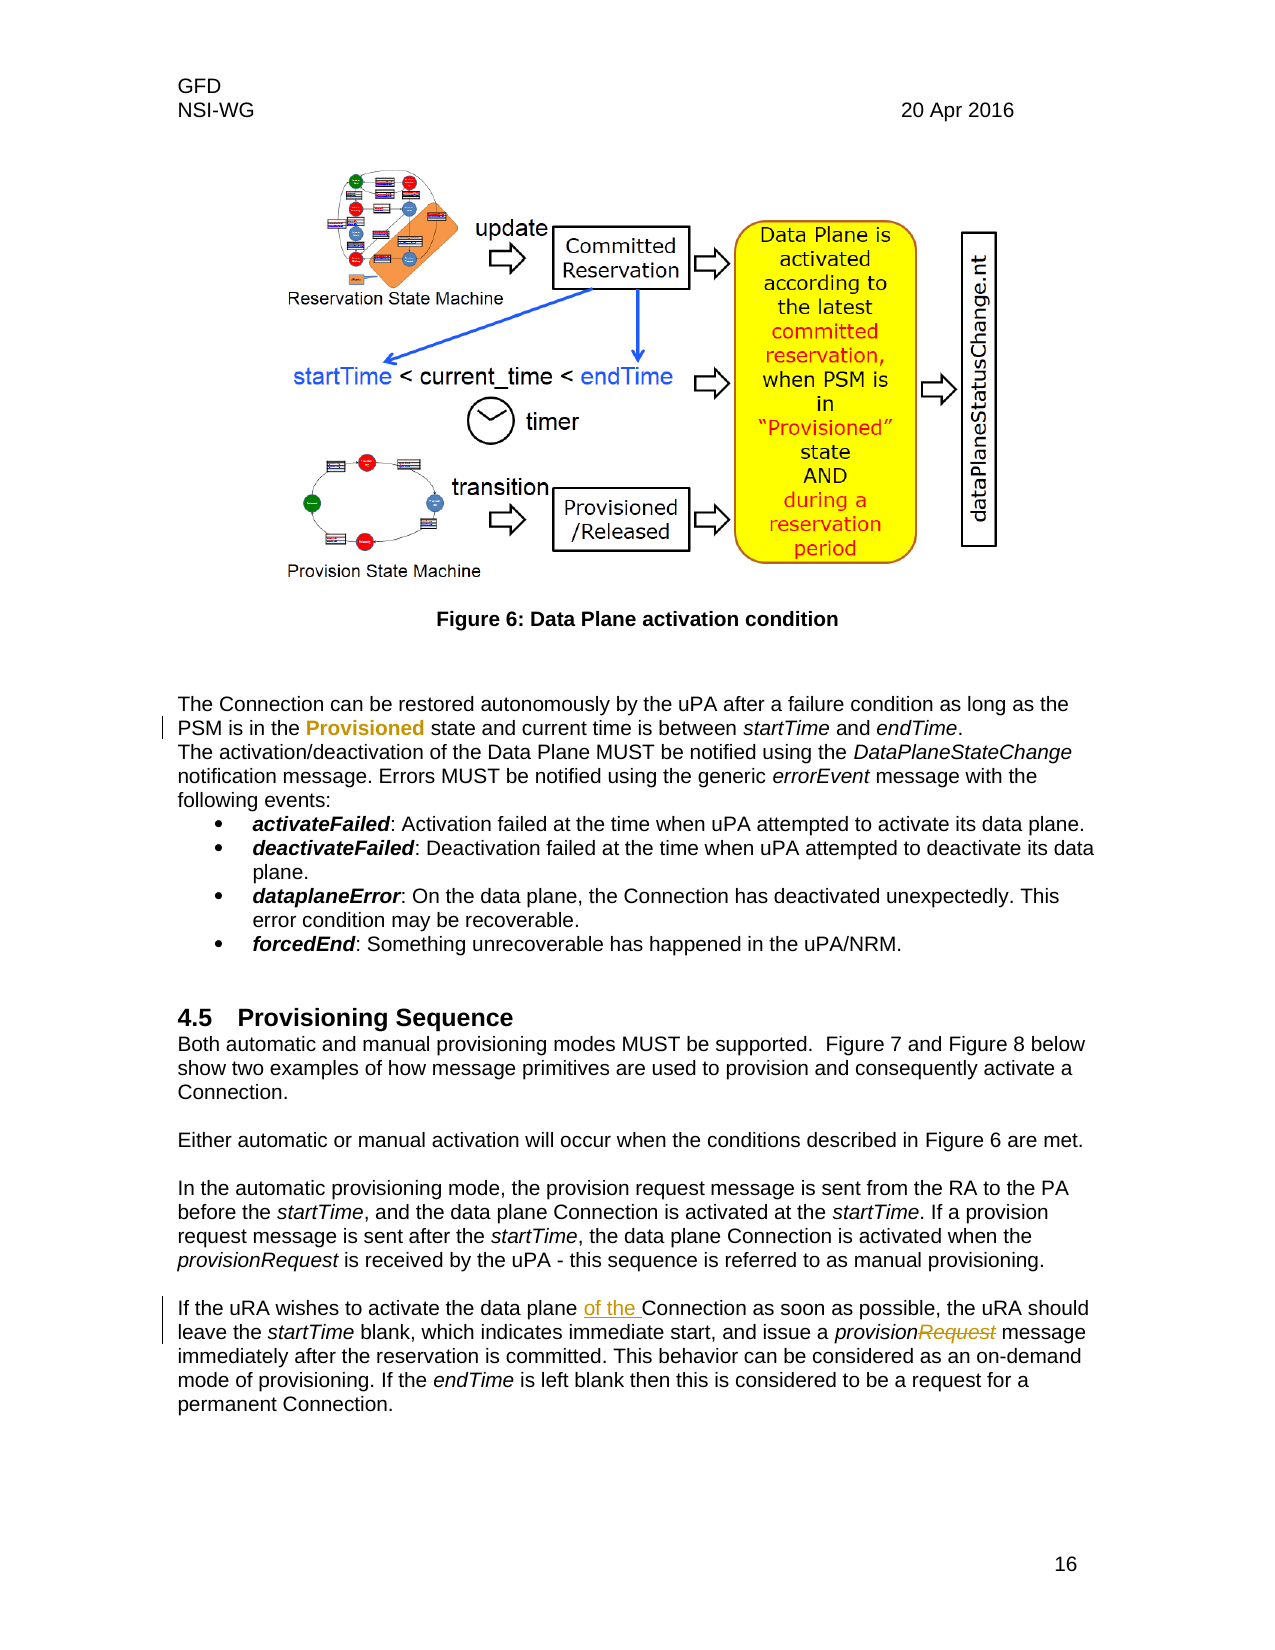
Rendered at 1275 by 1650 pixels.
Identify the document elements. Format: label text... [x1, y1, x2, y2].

text Both automatic and manual provisioning modes MUST be supported. Figure 7 and Figure 8 below show two examples of how message primitives are used to provision and consequently activate a Connection. [177, 1032, 1098, 1104]
picture [277, 150, 998, 595]
text Figure 6: Data Plane activation condition [177, 607, 1098, 631]
text The Connection can be restored autonomously by the uPA after a failure condition as long as the PSM is in the Provisioned state and current time is between startTime and endTime. [177, 692, 1098, 739]
text The activation/deactivation of the Data Plane MUST be notified using the DataPlaneStateChange notification message. Errors MUST be notified using the generic errorEvent message with the following events: [177, 739, 1098, 811]
text Either automatic or manual activation will occur when the conditions described in Figure 6 are met. [177, 1128, 1098, 1152]
list activateFailed: Activation failed at the time when uPA attempted to activate its data plane. [215, 811, 1098, 835]
text If the uRA wishes to activate the data plane Connection as soon as possible, the uRA should leave the startTime blank, which indicates immediate start, and issue a provision message immediately after the reservation is committed. This behavior can be considered as an on-demand mode of provisioning. If the endTime is left blank then this is considered to be a request for a permanent Connection. [177, 1296, 1098, 1416]
list forcedEnd: Something unrecoverable has happened in the uPA/NRM. [215, 931, 1098, 956]
subtitle Provisioning Sequence [177, 1003, 1098, 1032]
text In the automatic provisioning mode, the provision request message is sent from the RA to the PA before the startTime, and the data plane Connection is activated at the startTime. If a provision request message is sent after the startTime, the data plane Connection is activated when the provisionRequest is received by the uPA - this sequence is referred to as manual provisioning. [177, 1176, 1098, 1272]
list dataplaneError: On the data plane, the Connection has deactivated unexpectedly. This error condition may be recoverable. [215, 883, 1098, 931]
list deactivateFailed: Deactivation failed at the time when uPA attempted to deactivate its data plane. [215, 835, 1098, 883]
